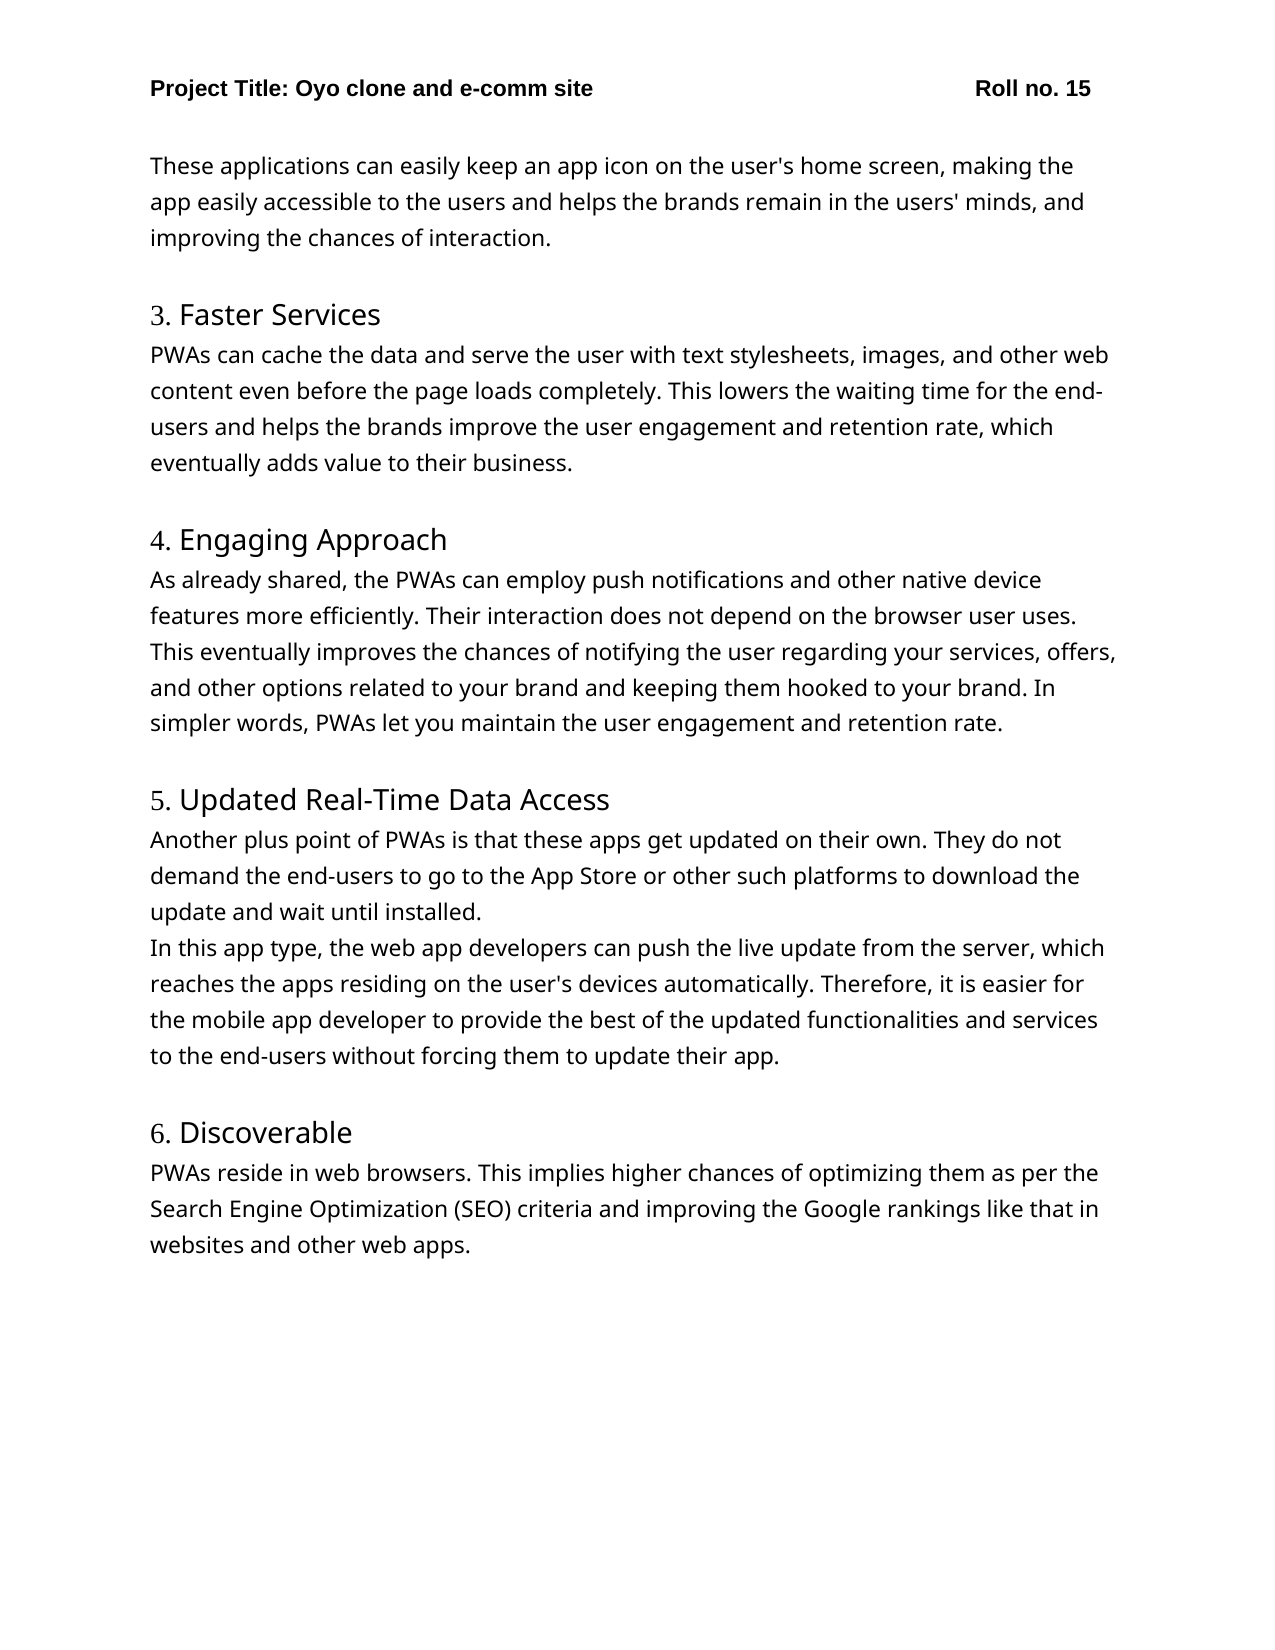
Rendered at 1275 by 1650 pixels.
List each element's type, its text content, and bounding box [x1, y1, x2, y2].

list Engaging Approach [150, 519, 1164, 559]
list Discoverable [150, 1112, 1164, 1152]
list Updated Real-Time Data Access [150, 780, 1164, 819]
text As already shared, the PWAs can employ push notifications and other native device features more efficiently. Their interaction does not depend on the browser user uses. This eventually improves the chances of notifying the user regarding your services, offers, and other options related to your brand and keeping them hooked to your brand. In simpler words, PWAs let you maintain the user engagement and retention rate. [150, 564, 1119, 739]
text PWAs reside in web browsers. This implies higher chances of optimizing them as per the Search Engine Optimization (SEO) criteria and improving the Google rankings like that in websites and other web apps. [150, 1157, 1119, 1260]
list Faster Services [150, 294, 1164, 334]
text These applications can easily keep an app icon on the user's home screen, making the app easily accessible to the users and helps the brands remain in the users' minds, and improving the chances of interaction. [150, 150, 1119, 253]
text Another plus point of PWAs is that these apps get updated on their own. They do not demand the end-users to go to the App Store or other such platforms to download the update and wait until installed. [150, 824, 1119, 927]
text In this app type, the web app developers can push the live update from the server, which reaches the apps residing on the user's devices automatically. Therefore, it is easier for the mobile app developer to provide the best of the updated functionalities and services to the end-users without forcing them to update their app. [150, 932, 1119, 1071]
text PWAs can cache the data and serve the user with text stylesheets, images, and other web content even before the page loads completely. This lowers the waiting time for the end-users and helps the brands improve the user engagement and retention rate, which eventually adds value to their business. [150, 339, 1119, 478]
